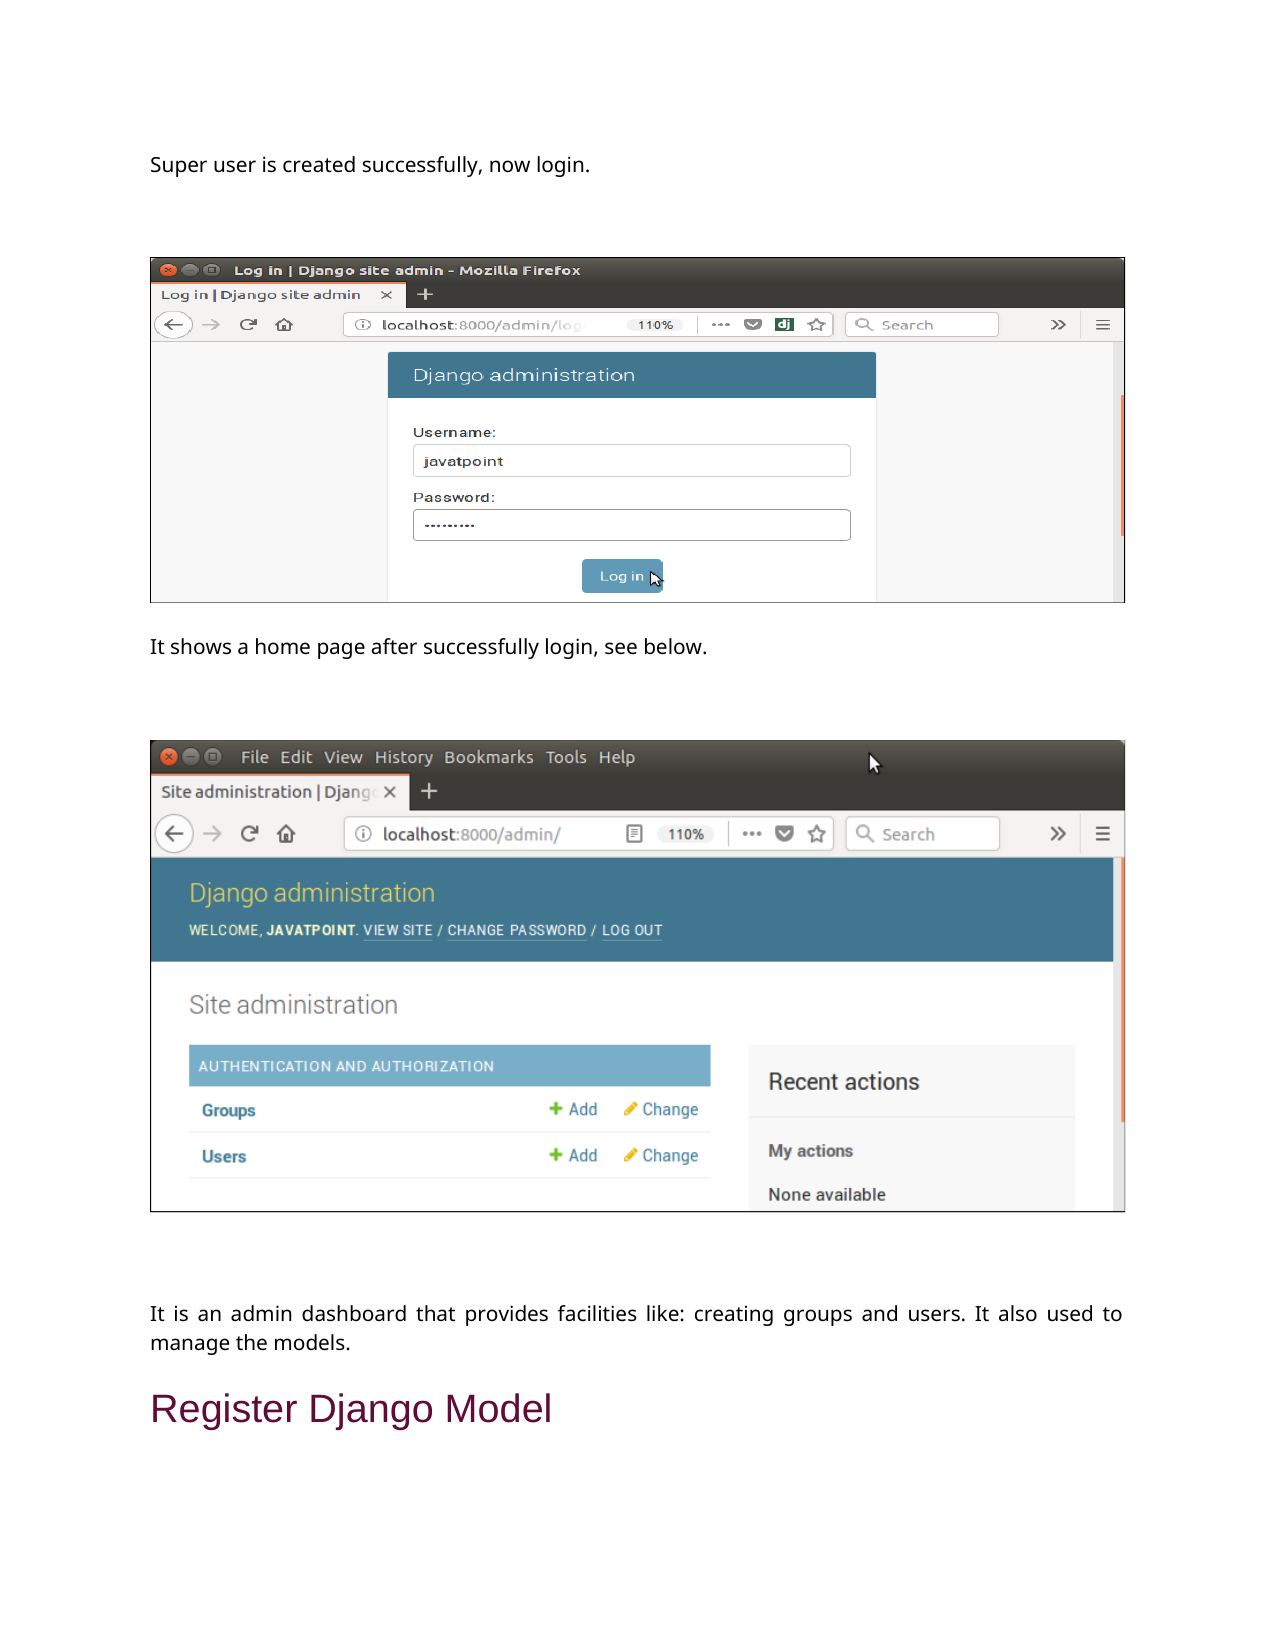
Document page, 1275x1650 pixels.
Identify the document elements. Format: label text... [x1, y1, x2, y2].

text Register Django Model [150, 1385, 1125, 1431]
picture [150, 740, 1125, 1270]
text It is an admin dashboard that provides facilities like: creating groups and users. It also used to manage the models. [150, 1299, 1125, 1356]
picture [150, 257, 1125, 603]
text Super user is created successfully, now login. [150, 150, 1125, 178]
text It shows a home page after successfully login, see below. [150, 632, 1125, 661]
